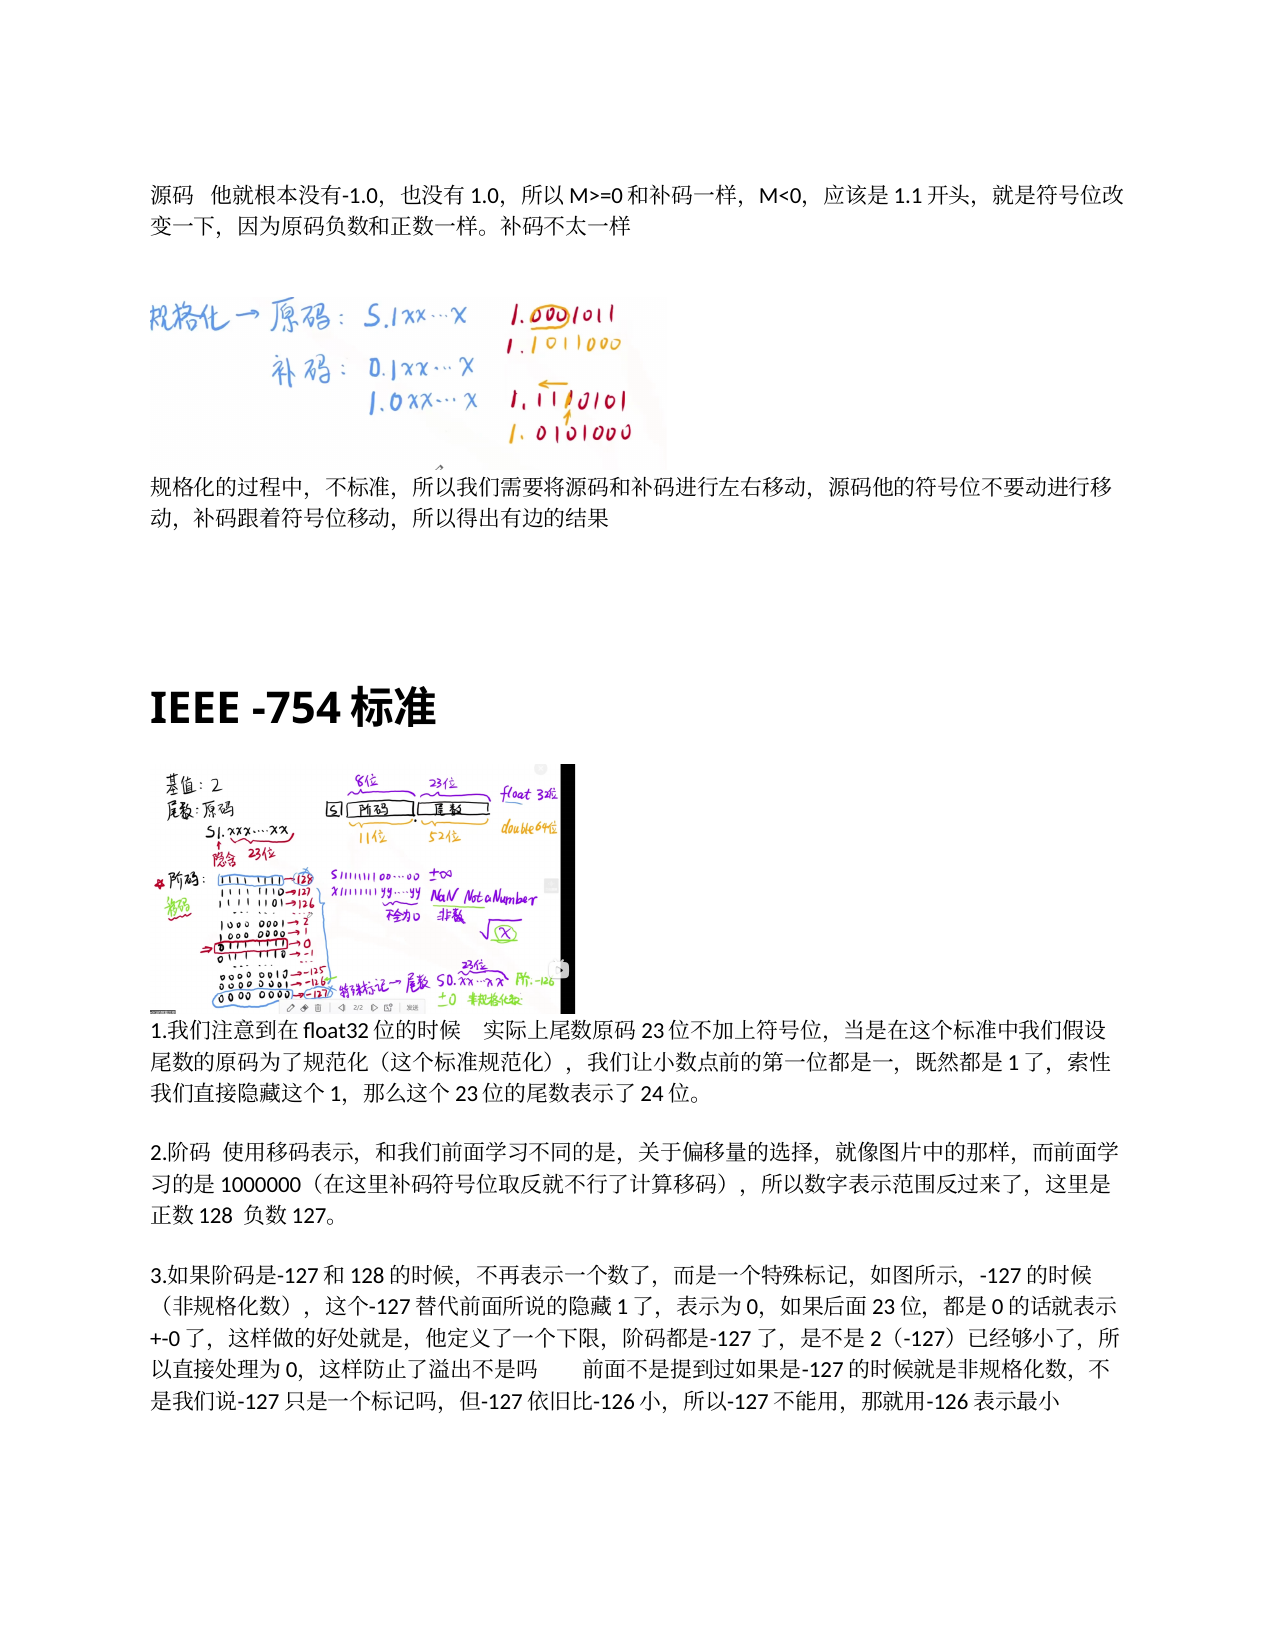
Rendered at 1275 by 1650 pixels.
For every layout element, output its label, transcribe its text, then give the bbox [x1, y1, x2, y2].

text 规格化的过程中，不标准，所以我们需要将源码和补码进行左右移动，源码他的符号位不要动进行移动，补码跟着符号位移动，所以得出有边的结果 [150, 470, 1125, 533]
text 1.我们注意到在float32位的时候 实际上尾数原码23位不加上符号位，当是在这个标准中我们假设 尾数的原码为了规范化（这个标准规范化），我们让小数点前的第一位都是一，既然都是1了，索性我们直接隐藏这个1，那么这个23位的尾数表示了24位。 [150, 1013, 1125, 1108]
picture [150, 764, 575, 1014]
text 2.阶码 使用移码表示，和我们前面学习不同的是，关于偏移量的选择，就像图片中的那样，而前面学习的是1000000（在这里补码符号位取反就不行了计算移码），所以数字表示范围反过来了，这里是正数128 负数127。 [150, 1136, 1125, 1230]
picture [150, 297, 667, 470]
text 3.如果阶码是-127和128的时候，不再表示一个数了，而是一个特殊标记，如图所示，-127的时候（非规格化数），这个-127替代前面所说的隐藏1了，表示为0，如果后面23位，都是0的话就表示+-0了，这样做的好处就是，他定义了一个下限，阶码都是-127了，是不是2（-127）已经够小了，所以直接处理为0，这样防止了溢出不是吗 前面不是提到过如果是-127的时候就是非规格化数，不是我们说-127只是一个标记吗，但-127依旧比-126小，所以-127不能用，那就用-126表示最小 [150, 1258, 1125, 1415]
text 源码 他就根本没有-1.0，也没有1.0，所以M>=0和补码一样，M<0，应该是1.1开头，就是符号位改变一下，因为原码负数和正数一样。补码不太一样 [150, 178, 1125, 241]
